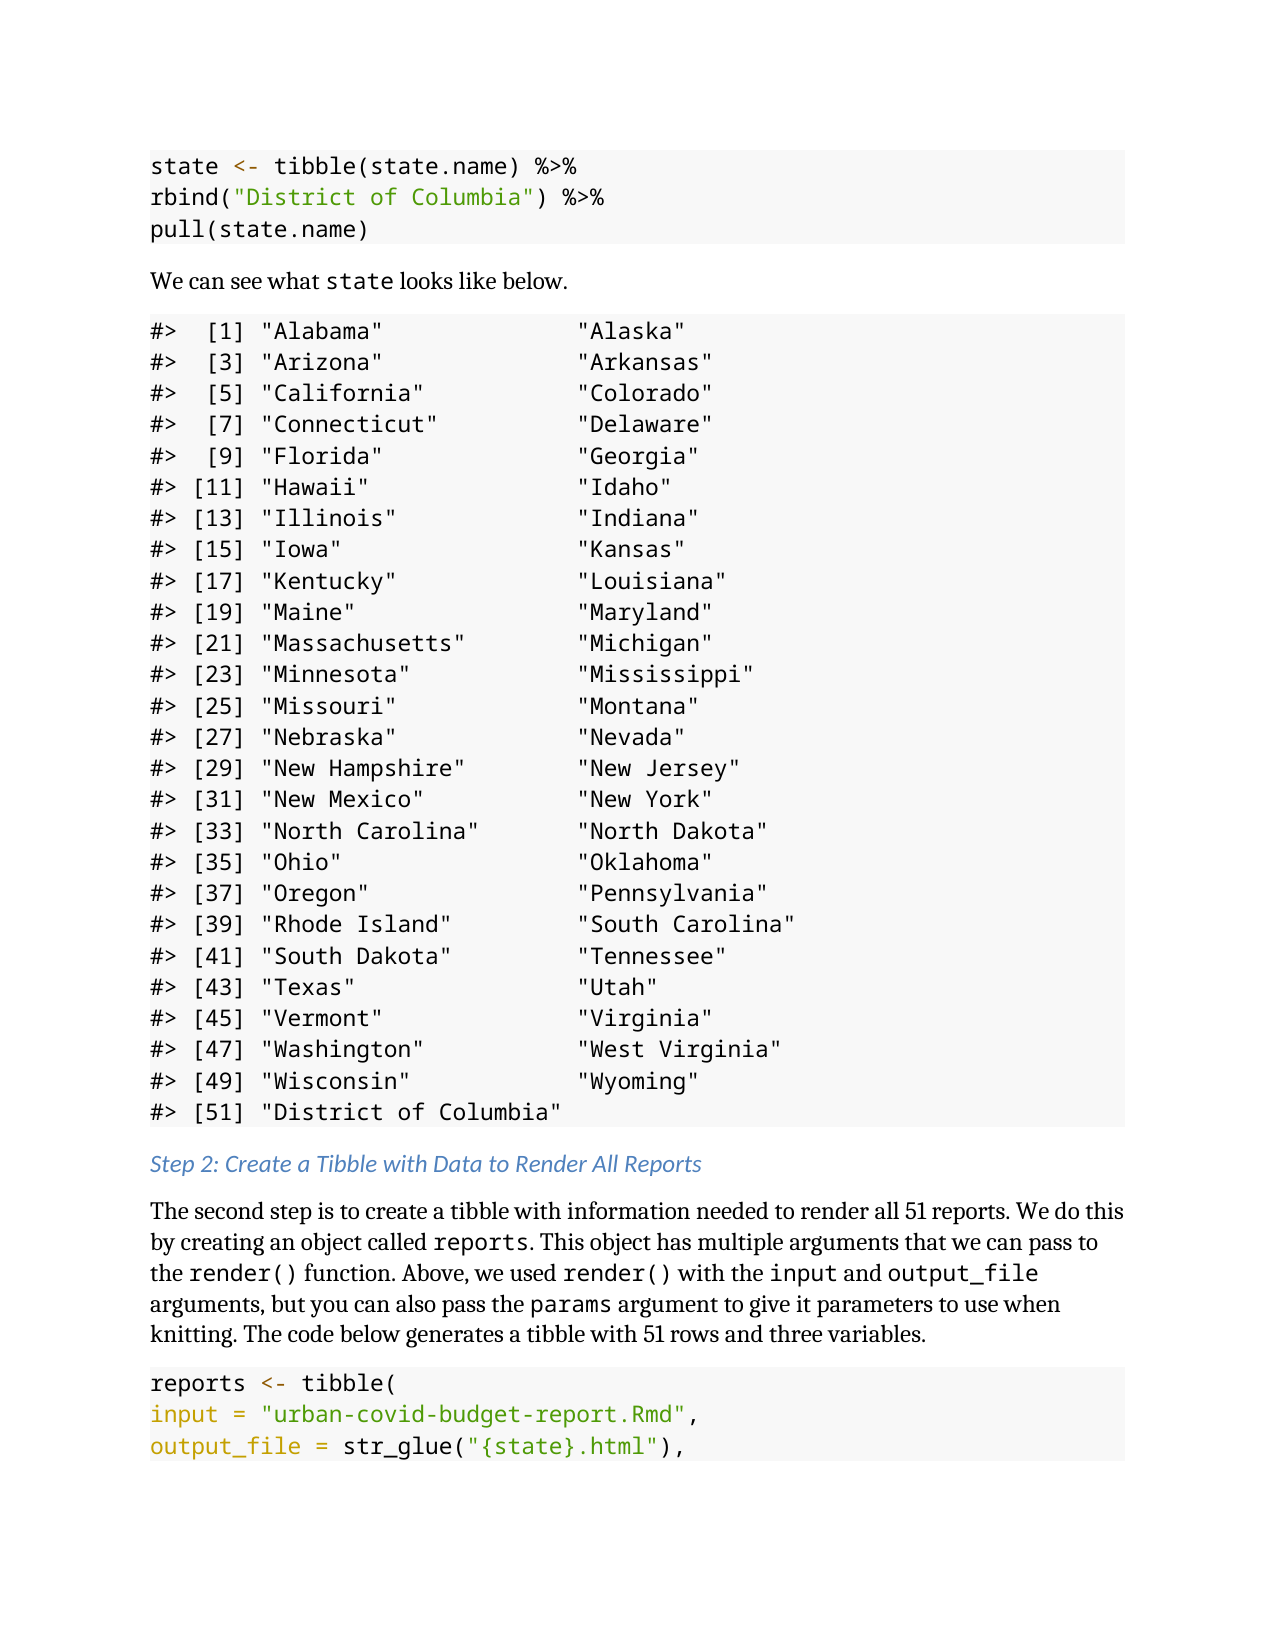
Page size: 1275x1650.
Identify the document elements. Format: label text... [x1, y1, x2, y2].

subtitle Step 2: Create a Tibble with Data to Render All Reports [150, 1148, 1125, 1178]
text reports <- tibble( input = "urban-covid-budget-report.Rmd", output_file = str_glue("{state}.html"), params = map(state, ~ list(state = .)) ) [150, 1367, 1125, 1461]
text #> [1] "Alabama" "Alaska" #> [3] "Arizona" "Arkansas" #> [5] "California" "Colorado" #> [7] "Connecticut" "Delaware" #> [9] "Florida" "Georgia" #> [11] "Hawaii" "Idaho" #> [13] "Illinois" "Indiana" #> [15] "Iowa" "Kansas" #> [17] "Kentucky" "Louisiana" #> [19] "Maine" "Maryland" #> [21] "Massachusetts" "Michigan" #> [23] "Minnesota" "Mississippi" #> [25] "Missouri" "Montana" #> [27] "Nebraska" "Nevada" #> [29] "New Hampshire" "New Jersey" #> [31] "New Mexico" "New York" #> [33] "North Carolina" "North Dakota" #> [35] "Ohio" "Oklahoma" #> [37] "Oregon" "Pennsylvania" #> [39] "Rhode Island" "South Carolina" #> [41] "South Dakota" "Tennessee" #> [43] "Texas" "Utah" #> [45] "Vermont" "Virginia" #> [47] "Washington" "West Virginia" #> [49] "Wisconsin" "Wyoming" #> [51] "District of Columbia" [150, 314, 1125, 1127]
text The second step is to create a tibble with information needed to render all 51 reports. We do this by creating an object called reports. This object has multiple arguments that we can pass to the render() function. Above, we used render() with the input and output_file arguments, but you can also pass the params argument to give it parameters to use when knitting. The code below generates a tibble with 51 rows and three variables. [150, 1197, 1125, 1348]
text We can see what state looks like below. [150, 264, 1125, 296]
text state <- tibble(state.name) %>% rbind("District of Columbia") %>% pull(state.name) [150, 150, 1125, 244]
